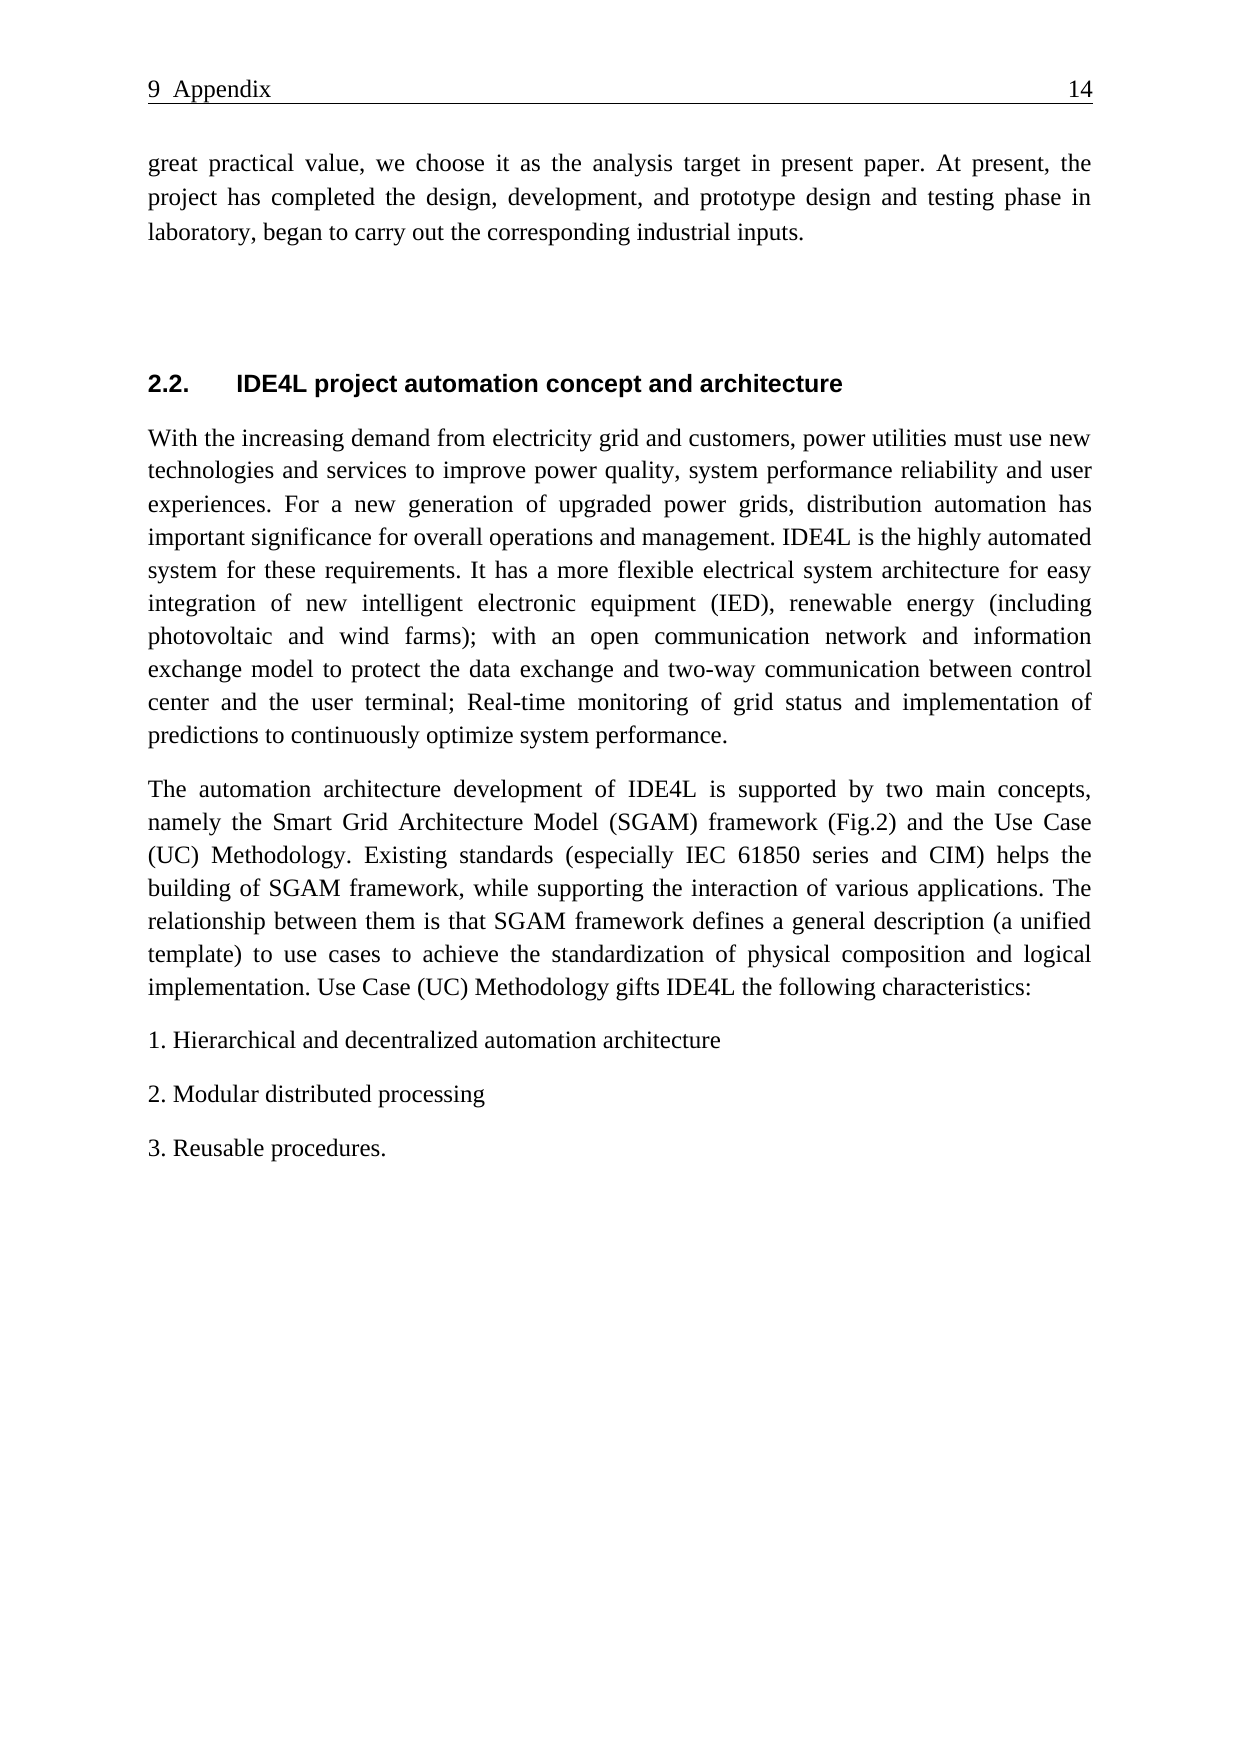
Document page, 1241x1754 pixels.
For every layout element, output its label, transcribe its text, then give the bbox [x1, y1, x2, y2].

text The automation architecture development of IDE4L is supported by two main concepts, namely the Smart Grid Architecture Model (SGAM) framework (Fig.2) and the Use Case (UC) Methodology. Existing standards (especially IEC 61850 series and CIM) helps the building of SGAM framework, while supporting the interaction of various applications. The relationship between them is that SGAM framework defines a general description (a unified template) to use cases to achieve the standardization of physical composition and logical implementation. Use Case (UC) Methodology gifts IDE4L the following characteristics: [148, 774, 1093, 1001]
text 1. Hierarchical and decentralized automation architecture [148, 1026, 1093, 1054]
title IDE4L project automation concept and architecture [148, 369, 1093, 398]
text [148, 148, 1093, 245]
text 2. Modular distributed processing [148, 1079, 1093, 1108]
text With the increasing demand from electricity grid and customers, power utilities must use new technologies and services to improve power quality, system performance reliability and user experiences. For a new generation of upgraded power grids, distribution automation has important significance for overall operations and management. IDE4L is the highly automated system for these requirements. It has a more flexible electrical system architecture for easy integration of new intelligent electronic equipment (IED), renewable energy (including photovoltaic and wind farms); with an open communication network and information exchange model to protect the data exchange and two-way communication between control center and the user terminal; Real-time monitoring of grid status and implementation of predictions to continuously optimize system performance. [148, 423, 1093, 748]
text 3. Reusable procedures. [148, 1133, 1093, 1162]
